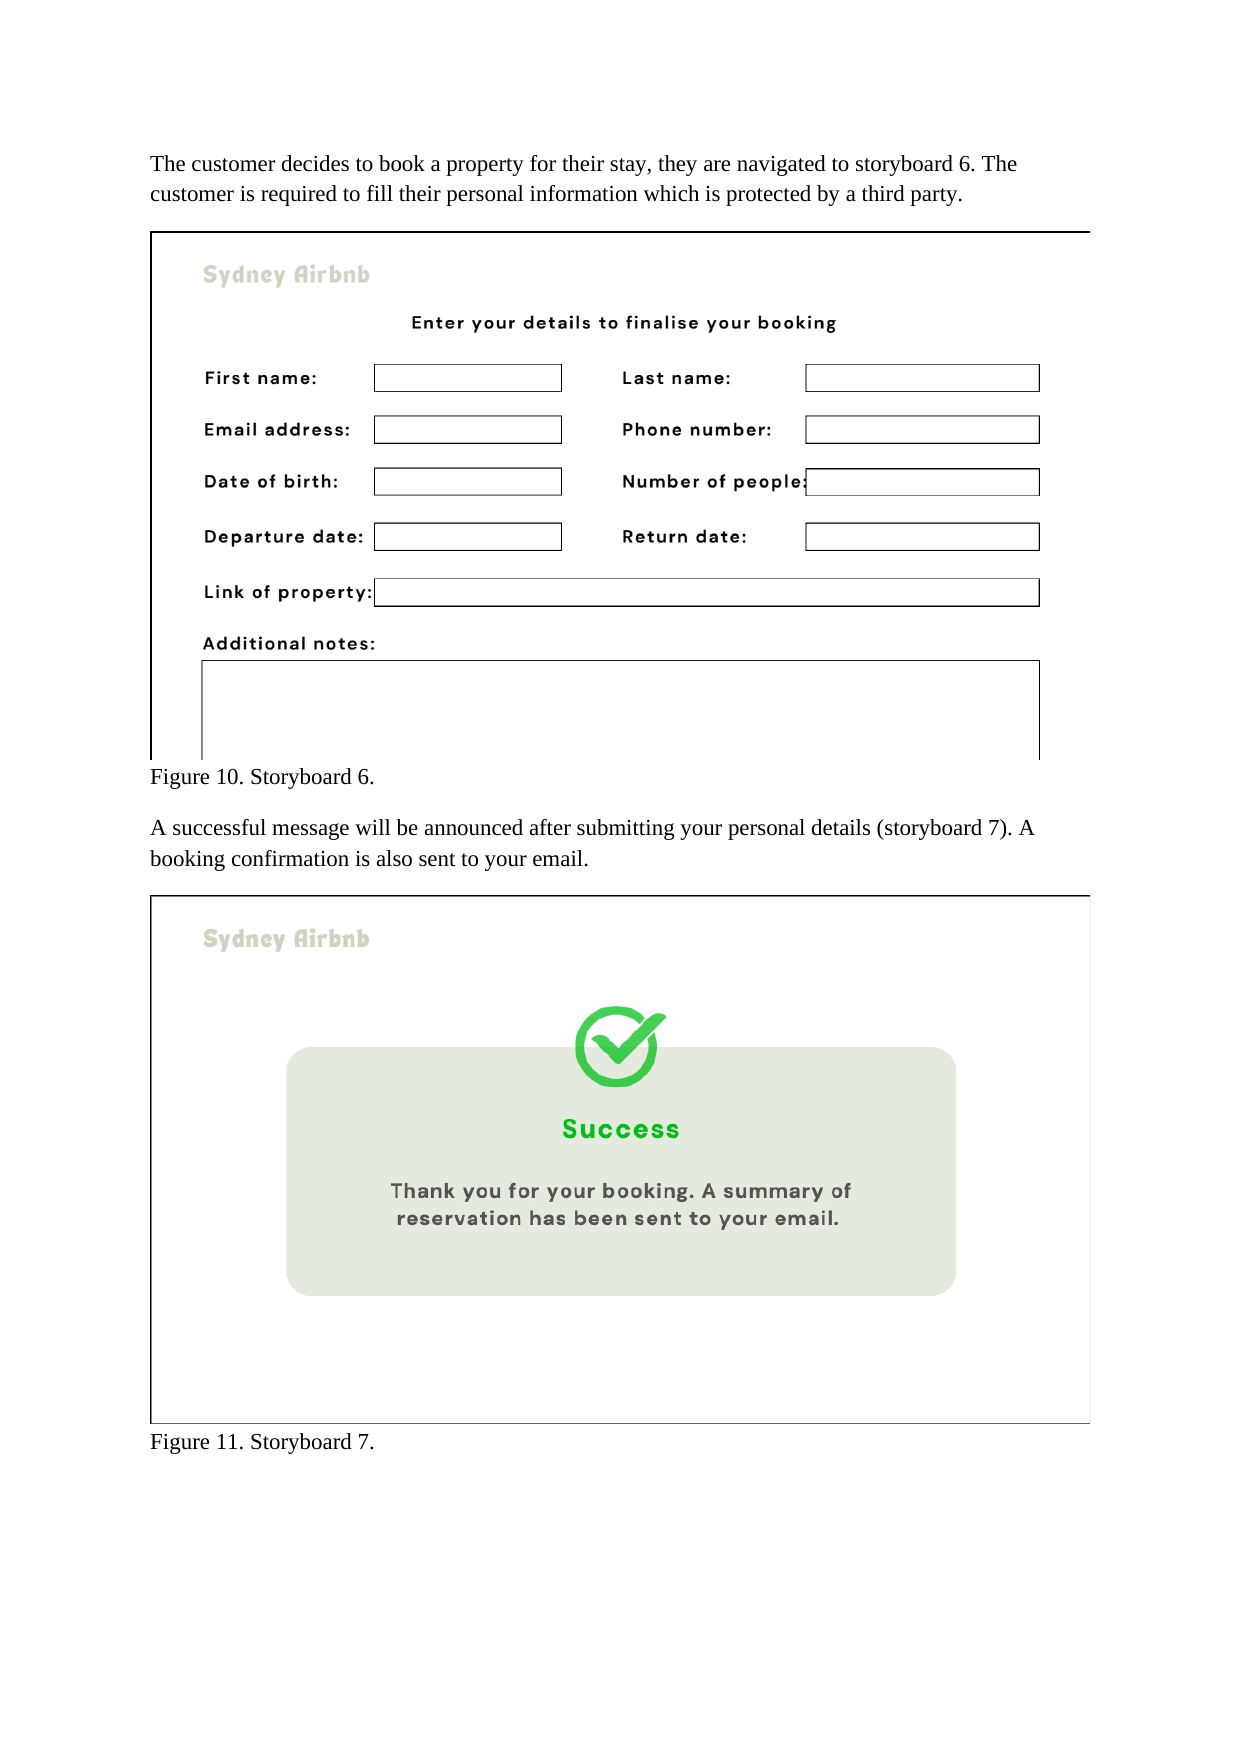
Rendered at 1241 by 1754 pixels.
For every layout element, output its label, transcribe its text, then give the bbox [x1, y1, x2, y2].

text Figure 10. Storyboard 6. [150, 760, 1090, 790]
text A successful message will be announced after submitting your personal details (storyboard 7). A booking confirmation is also sent to your email. [150, 814, 1090, 871]
text Figure 11. Storyboard 7. [150, 1424, 1090, 1454]
picture [150, 895, 1091, 1424]
text The customer decides to book a property for their stay, they are navigated to storyboard 6. The customer is required to fill their personal information which is protected by a third party. [150, 150, 1090, 207]
